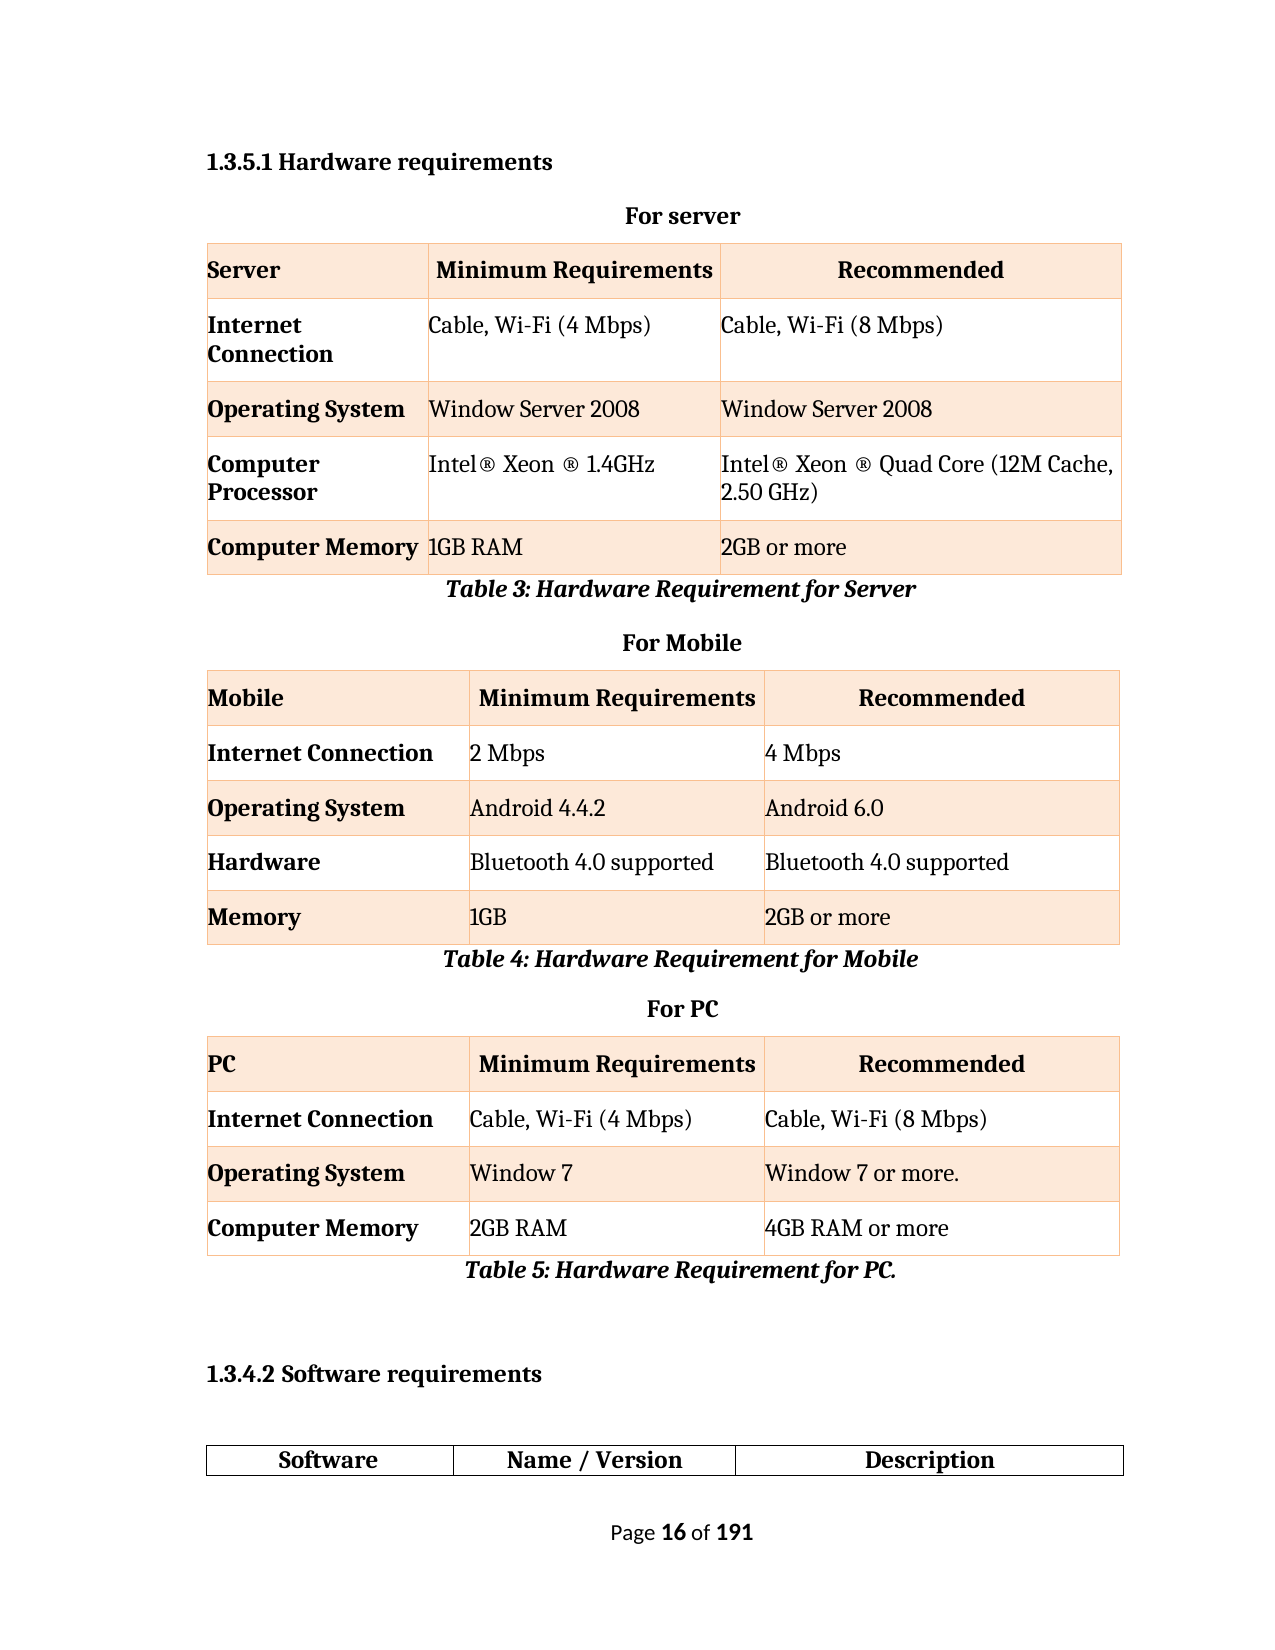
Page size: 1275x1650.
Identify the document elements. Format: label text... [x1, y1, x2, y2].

table_cell Computer Memory [208, 1202, 469, 1255]
table_cell Cable, Wi-Fi (4 Mbps) [429, 299, 720, 381]
table_cell Memory [208, 891, 469, 944]
table_cell Internet Connection [208, 1092, 469, 1146]
table_cell Computer Memory [208, 521, 428, 574]
table_cell Internet Connection [208, 299, 428, 381]
table_header Recommended [721, 244, 1121, 298]
table_header Minimum Requirements [429, 244, 720, 298]
table_header Software [207, 1446, 453, 1474]
list Software requirements [207, 1360, 1157, 1389]
table_cell 1GB RAM [429, 521, 720, 574]
text For server [207, 202, 1158, 230]
table_header Description [736, 1446, 1123, 1474]
table_cell Bluetooth 4.0 supported [765, 836, 1119, 889]
table_cell 2GB RAM [470, 1202, 764, 1255]
table_cell Intel® Xeon ® 1.4GHz [429, 437, 720, 519]
table_header Recommended [765, 671, 1119, 725]
text For Mobile [206, 629, 1158, 658]
table_header Minimum Requirements [470, 1037, 764, 1091]
table_cell 4 Mbps [765, 726, 1119, 780]
table_cell 2 Mbps [470, 726, 764, 780]
table_cell Window 7 [470, 1147, 764, 1201]
table_cell Operating System [208, 382, 428, 436]
table_cell Bluetooth 4.0 supported [470, 836, 764, 889]
table_cell 4GB RAM or more [765, 1202, 1119, 1255]
table_header Minimum Requirements [470, 671, 764, 725]
text 1.3.5.1 Hardware requirements [207, 148, 1157, 176]
table_cell Hardware [208, 836, 469, 889]
table_header Server [208, 244, 428, 298]
text For PC [207, 995, 1158, 1024]
table_cell Android 4.4.2 [470, 781, 764, 835]
table_header Mobile [208, 671, 469, 725]
table_cell Cable, Wi-Fi (8 Mbps) [721, 299, 1121, 381]
table_cell Computer Processor [208, 437, 428, 519]
table_cell 1GB [470, 891, 764, 944]
table_cell Window Server 2008 [721, 382, 1121, 436]
text Table 4: Hardware Requirement for Mobile [207, 945, 1157, 974]
table_cell Android 6.0 [765, 781, 1119, 835]
table_cell Window Server 2008 [429, 382, 720, 436]
table_header Name / Version [454, 1446, 735, 1474]
table_cell Intel® Xeon ® Quad Core (12M Cache, 2.50 GHz) [721, 437, 1121, 519]
table_cell 2GB or more [765, 891, 1119, 944]
table_cell Window 7 or more. [765, 1147, 1119, 1201]
text Table 3: Hardware Requirement for Server [207, 575, 1157, 604]
text Table 5: Hardware Requirement for PC. [207, 1256, 1157, 1285]
table_header Recommended [765, 1037, 1119, 1091]
table_cell Operating System [208, 781, 469, 835]
table_cell Cable, Wi-Fi (8 Mbps) [765, 1092, 1119, 1146]
table_cell Operating System [208, 1147, 469, 1201]
table_cell Internet Connection [208, 726, 469, 780]
table_header PC [208, 1037, 469, 1091]
table_cell 2GB or more [721, 521, 1121, 574]
table_cell Cable, Wi-Fi (4 Mbps) [470, 1092, 764, 1146]
